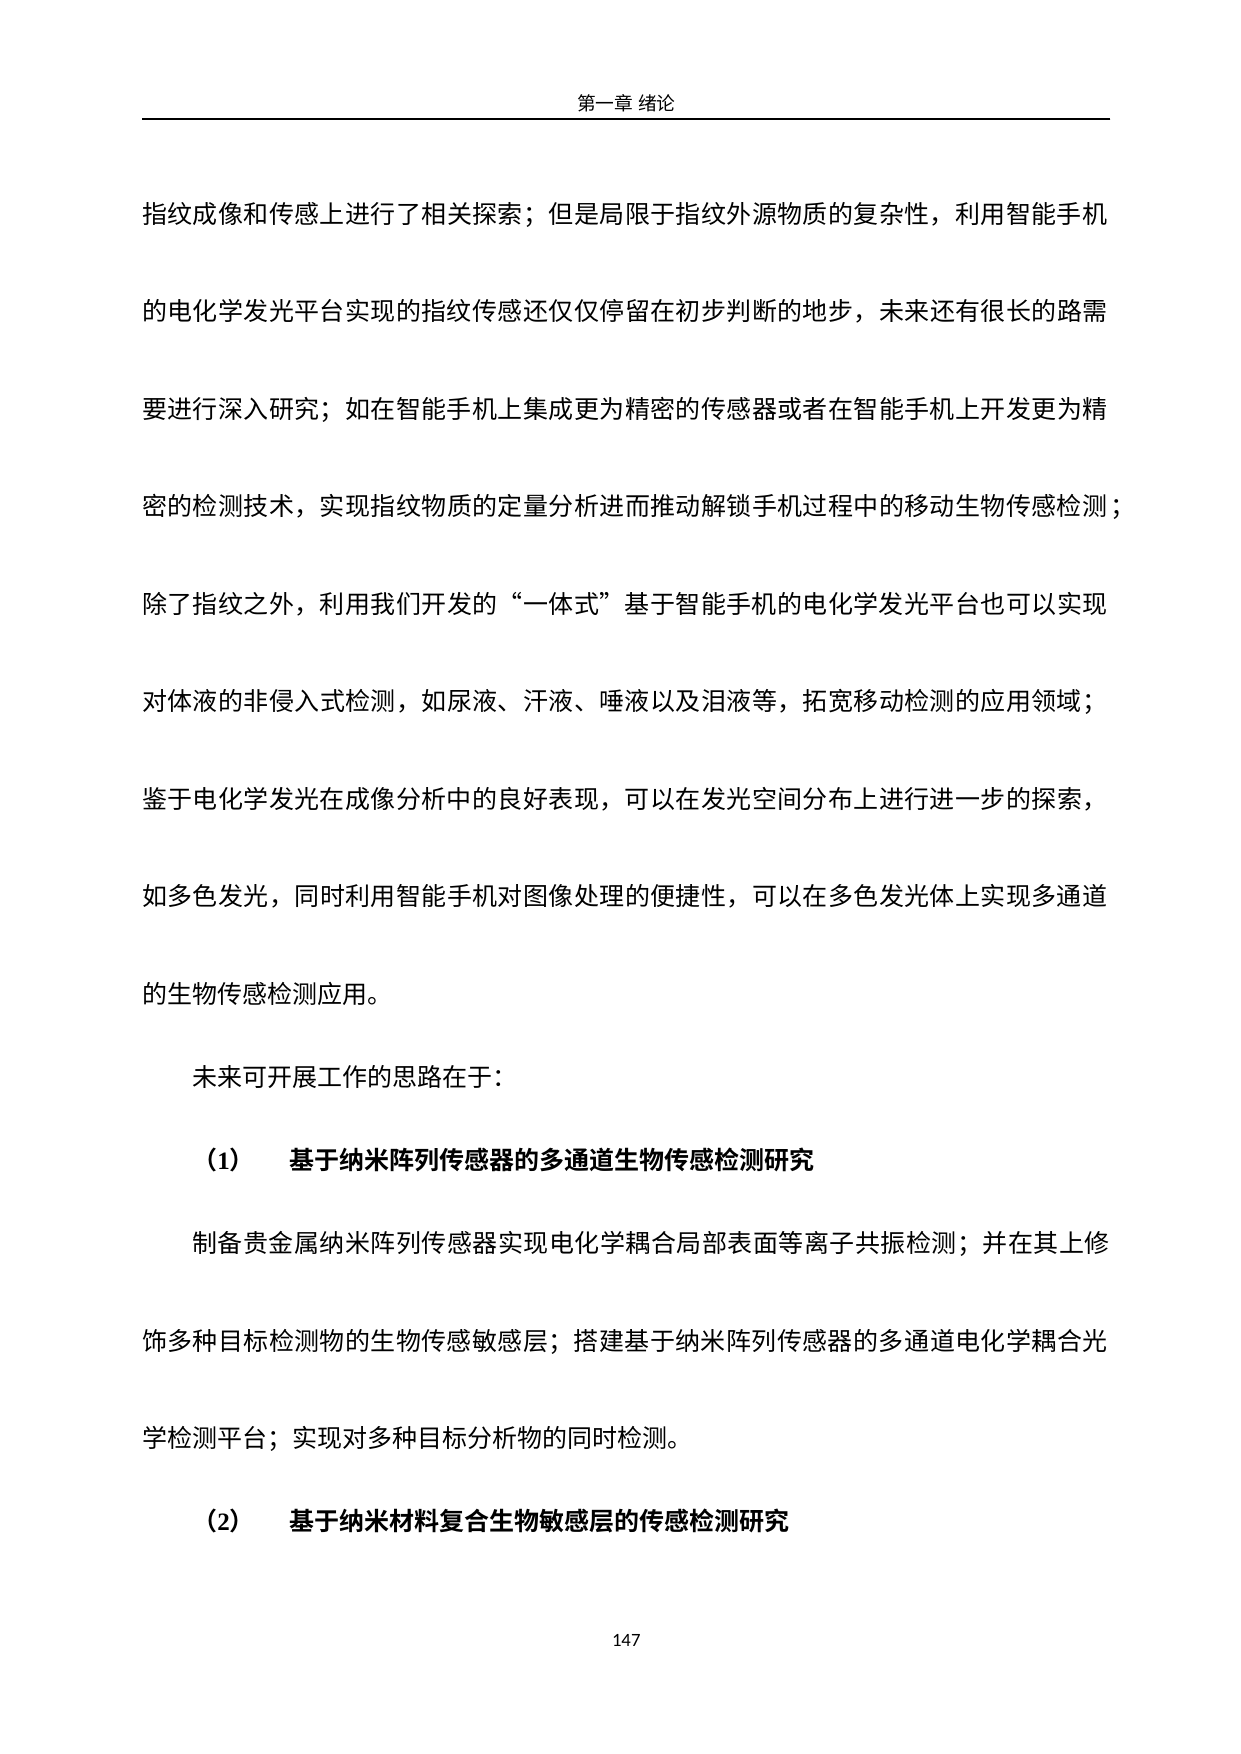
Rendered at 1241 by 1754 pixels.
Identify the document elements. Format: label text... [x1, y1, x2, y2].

list 基于纳米阵列传感器的多通道生物传感检测研究 [142, 1126, 1110, 1191]
list 基于纳米材料复合生物敏感层的传感检测研究 [142, 1487, 1110, 1552]
text 制备贵金属纳米阵列传感器实现电化学耦合局部表面等离子共振检测；并在其上修饰多种目标检测物的生物传感敏感层；搭建基于纳米阵列传感器的多通道电化学耦合光学检测平台；实现对多种目标分析物的同时检测。 [142, 1209, 1110, 1469]
text 未来可开展工作的思路在于： [142, 1043, 1110, 1108]
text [142, 180, 1110, 1025]
